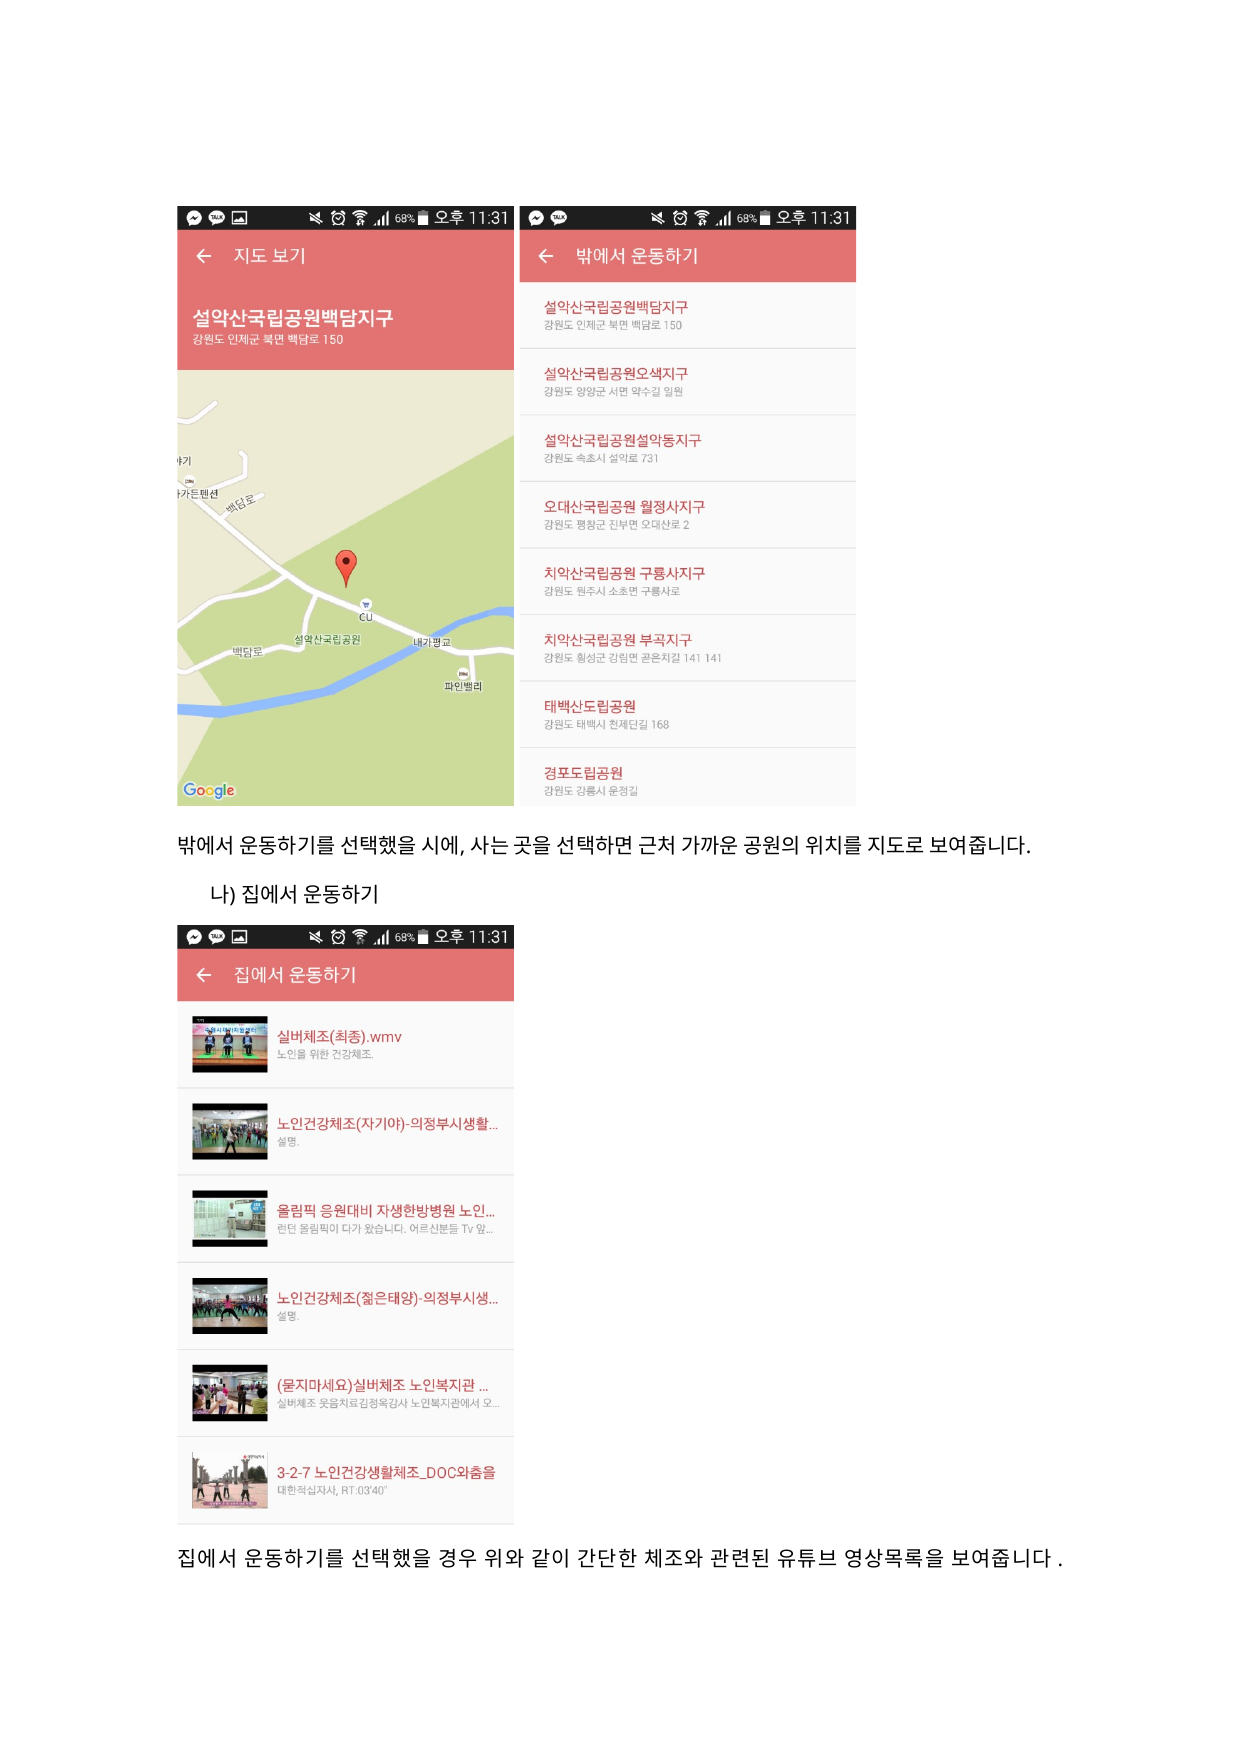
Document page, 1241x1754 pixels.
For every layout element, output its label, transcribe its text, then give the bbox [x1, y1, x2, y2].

picture [177, 206, 514, 806]
picture [519, 206, 857, 806]
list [177, 878, 1063, 1573]
picture [177, 925, 514, 1525]
